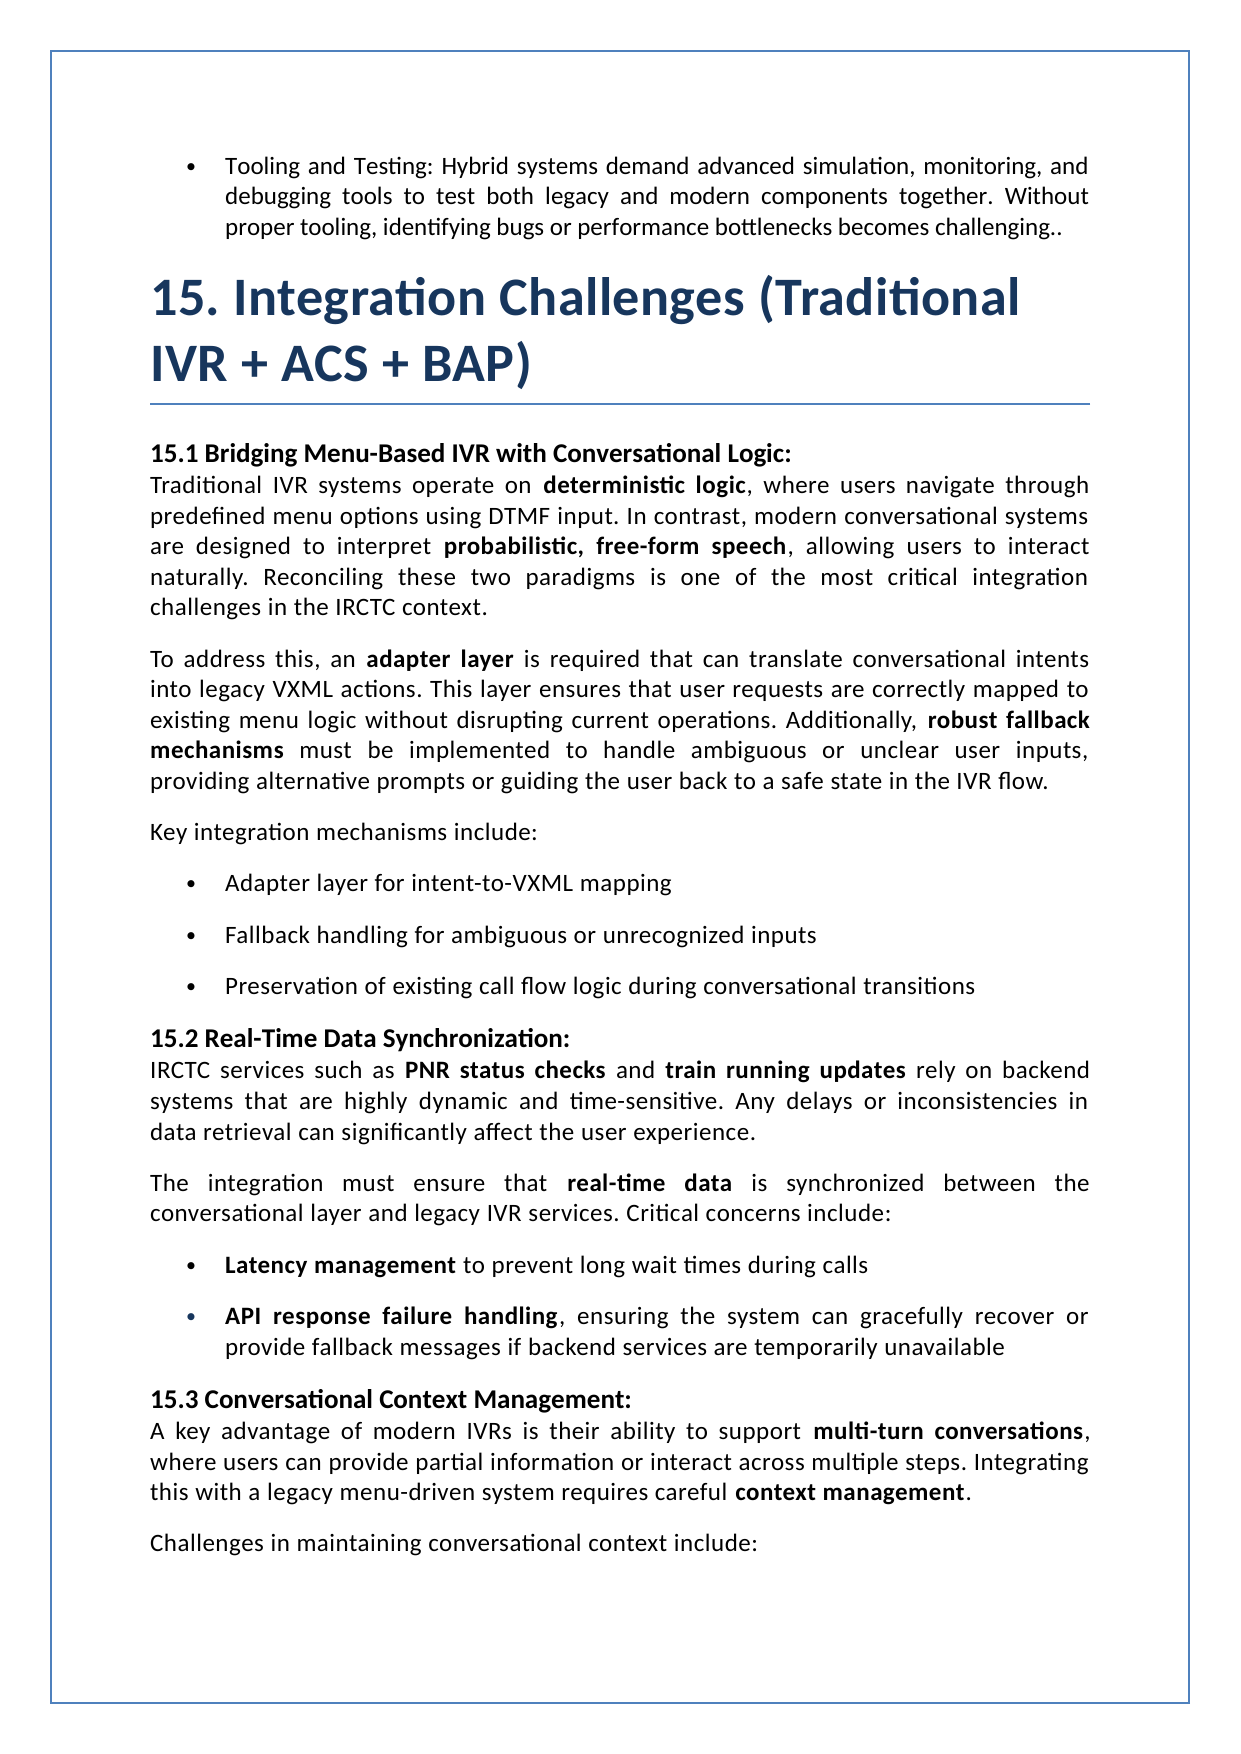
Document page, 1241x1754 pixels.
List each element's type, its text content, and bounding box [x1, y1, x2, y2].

text IRCTC services such as PNR status checks and train running updates rely on backend systems that are highly dynamic and time-sensitive. Any delays or inconsistencies in data retrieval can significantly affect the user experience. [150, 1055, 1090, 1146]
subtitle 15.3 Conversational Context Management: [150, 1382, 1090, 1415]
text Key integration mechanisms include: [150, 816, 1090, 847]
text The integration must ensure that real-time data is synchronized between the conversational layer and legacy IVR services. Critical concerns include: [150, 1167, 1090, 1228]
text A key advantage of modern IVRs is their ability to support multi-turn conversations, where users can provide partial information or interact across multiple steps. Integrating this with a legacy menu-driven system requires careful context management. [150, 1415, 1090, 1507]
list Tooling and Testing: Hybrid systems demand advanced simulation, monitoring, and debugging tools to test both legacy and modern components together. Without proper tooling, identifying bugs or performance bottlenecks becomes challenging.. [187, 150, 1090, 242]
text Traditional IVR systems operate on deterministic logic, where users navigate through predefined menu options using DTMF input. In contrast, modern conversational systems are designed to interpret probabilistic, free-form speech, allowing users to interact naturally. Reconciling these two paradigms is one of the most critical integration challenges in the IRCTC context. [150, 469, 1090, 622]
title 15. Integration Challenges (Traditional IVR + ACS + BAP) [150, 262, 1090, 403]
text Challenges in maintaining conversational context include: [150, 1528, 1090, 1558]
subtitle 15.2 Real-Time Data Synchronization: [150, 1022, 1090, 1055]
list Fallback handling for ambiguous or unrecognized inputs [187, 919, 1090, 949]
subtitle 15.1 Bridging Menu-Based IVR with Conversational Logic: [150, 436, 1090, 469]
list Latency management to prevent long wait times during calls [187, 1249, 1090, 1279]
text To address this, an adapter layer is required that can translate conversational intents into legacy VXML actions. This layer ensures that user requests are correctly mapped to existing menu logic without disrupting current operations. Additionally, robust fallback mechanisms must be implemented to handle ambiguous or unclear user inputs, providing alternative prompts or guiding the user back to a safe state in the IVR flow. [150, 643, 1090, 795]
list API response failure handling, ensuring the system can gracefully recover or provide fallback messages if backend services are temporarily unavailable [187, 1300, 1090, 1361]
list Preservation of existing call flow logic during conversational transitions [187, 970, 1090, 1001]
list Adapter layer for intent-to-VXML mapping [187, 868, 1090, 898]
